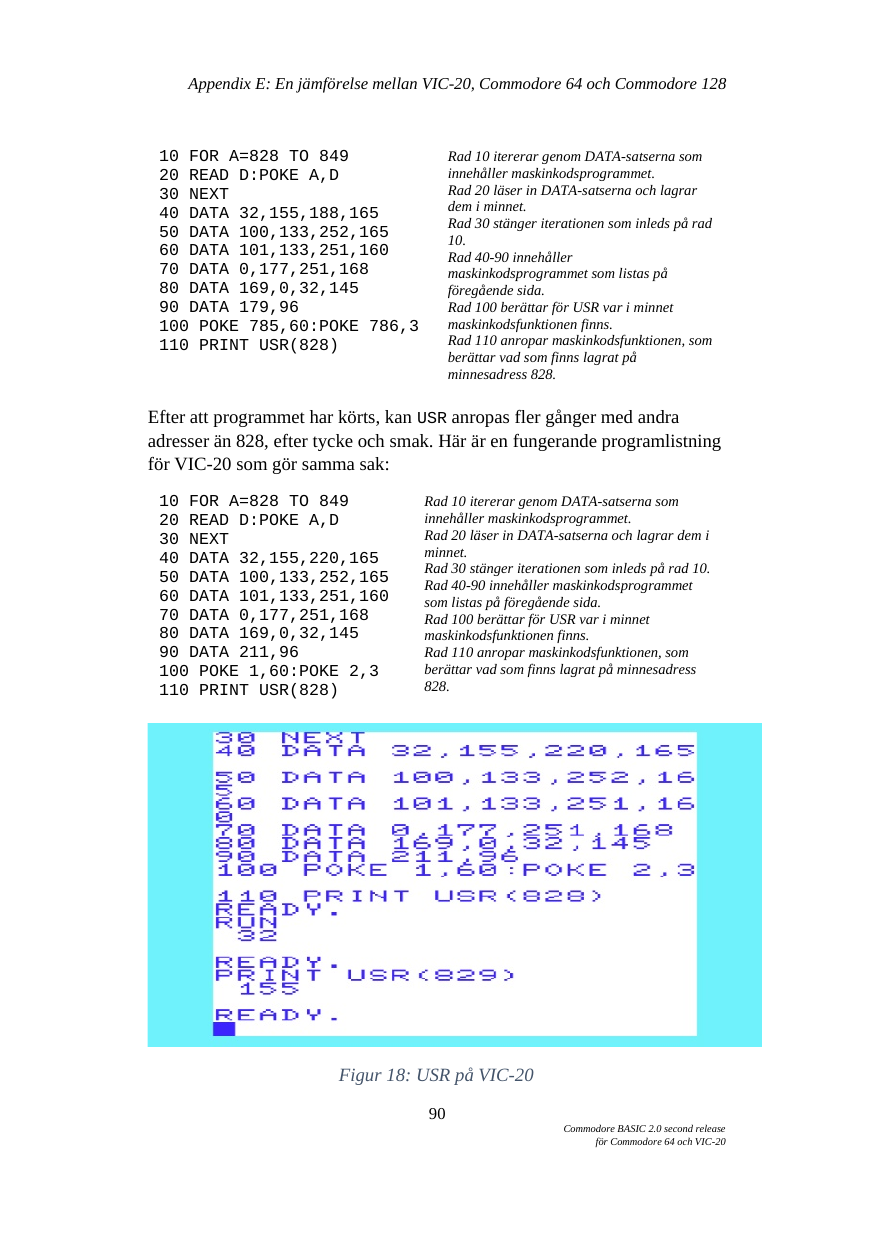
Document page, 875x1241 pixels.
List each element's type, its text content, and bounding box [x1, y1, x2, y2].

text Figur 18: USR på VIC-20 [148, 1064, 726, 1086]
table_header Rad 10 itererar genom DATA-satserna som innehåller maskinkodsprogrammet. Rad 20 läser in DATA-satserna och lagrar dem i minnet. Rad 30 stänger iterationen som inleds på rad 10. Rad 40-90 innehåller maskinkodsprogrammet som listas på föregående sida. Rad 100 berättar för USR var i minnet maskinkodsfunktionen finns. Rad 110 anropar maskinkodsfunktionen, som berättar vad som finns lagrat på minnesadress 828. [413, 493, 725, 700]
table_header 10 FOR A=828 TO 849 20 READ D:POKE A,D 30 NEXT 40 DATA 32,155,220,165 50 DATA 100,133,252,165 60 DATA 101,133,251,160 70 DATA 0,177,251,168 80 DATA 169,0,32,145 90 DATA 211,96 100 POKE 1,60:POKE 2,3 110 PRINT USR(828) [148, 493, 413, 700]
picture [147, 723, 762, 1047]
table_header Rad 10 itererar genom DATA-satserna som innehåller maskinkodsprogrammet. Rad 20 läser in DATA-satserna och lagrar dem i minnet. Rad 30 stänger iterationen som inleds på rad 10. Rad 40-90 innehåller maskinkodsprogrammet som listas på föregående sida. Rad 100 berättar för USR var i minnet maskinkodsfunktionen finns. Rad 110 anropar maskinkodsfunktionen, som berättar vad som finns lagrat på minnesadress 828. [436, 148, 725, 382]
table_header 10 FOR A=828 TO 849 20 READ D:POKE A,D 30 NEXT 40 DATA 32,155,188,165 50 DATA 100,133,252,165 60 DATA 101,133,251,160 70 DATA 0,177,251,168 80 DATA 169,0,32,145 90 DATA 179,96 100 POKE 785,60:POKE 786,3 110 PRINT USR(828) [148, 148, 436, 382]
text Efter att programmet har körts, kan USR anropas fler gånger med andra adresser än 828, efter tycke och smak. Här är en fungerande programlistning för VIC-20 som gör samma sak: [148, 382, 726, 475]
